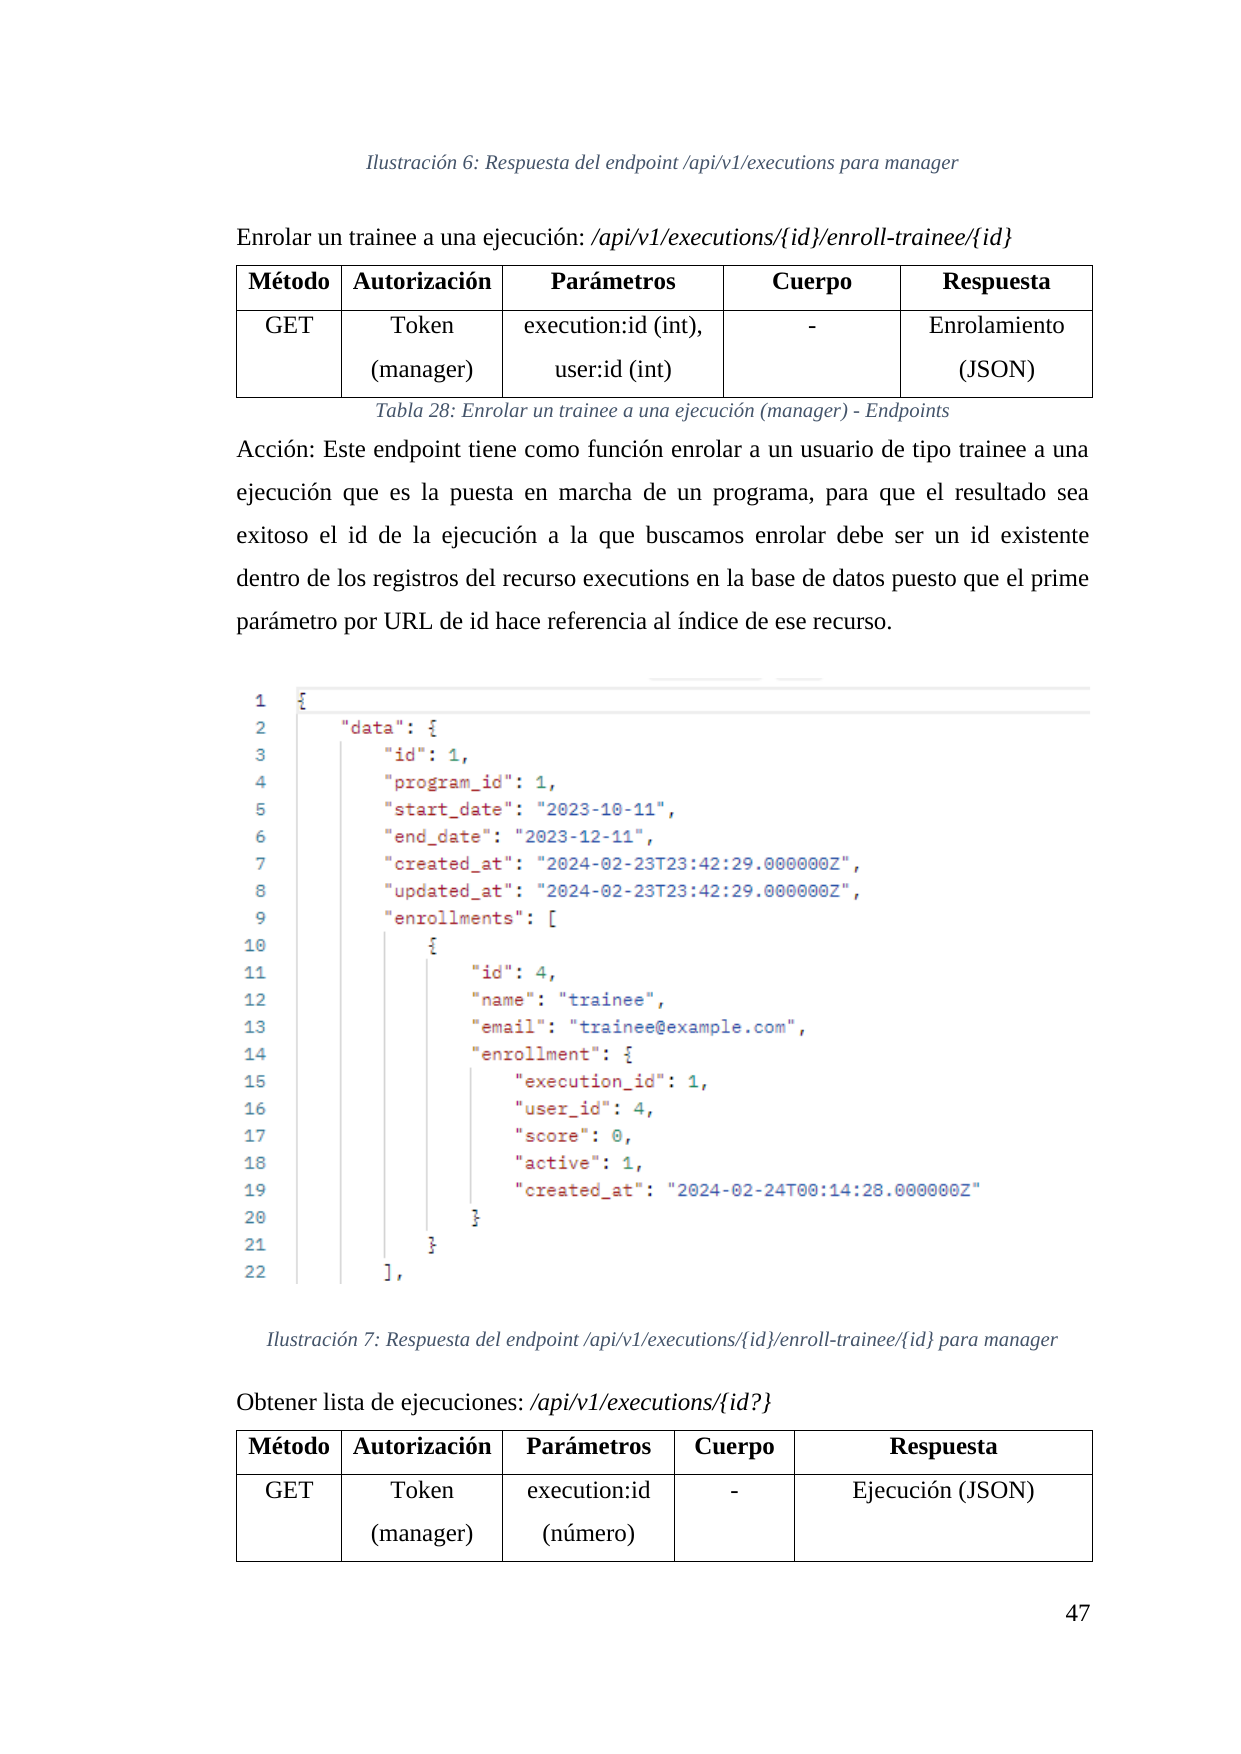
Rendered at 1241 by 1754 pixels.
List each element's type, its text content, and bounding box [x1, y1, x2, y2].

table_cell Ejecución (JSON) [795, 1475, 1092, 1561]
table_header Cuerpo [724, 266, 900, 309]
table_header Respuesta [795, 1431, 1092, 1474]
table_cell Token (manager) [342, 1475, 502, 1561]
table_cell execution:id (int), user:id (int) [503, 311, 723, 397]
table_header Cuerpo [675, 1431, 794, 1474]
table_header Parámetros [503, 266, 723, 309]
picture [236, 678, 1091, 1284]
table_cell GET [237, 311, 341, 397]
subtitle Enrolar un trainee a una ejecución: /api/v1/executions/{id}/enroll-trainee/{id} [236, 222, 1090, 251]
table_cell execution:id (número) [503, 1475, 674, 1561]
table_header Parámetros [503, 1431, 674, 1474]
table_header Respuesta [901, 266, 1092, 309]
table_header Autorización [342, 266, 502, 309]
text Acción: Este endpoint tiene como función enrolar a un usuario de tipo trainee a una ejecución que es la puesta en marcha de un programa, para que el resultado sea exitoso el id de la ejecución a la que buscamos enrolar debe ser un id existente dentro de los registros del recurso executions en la base de datos puesto que el prime parámetro por URL de id hace referencia al índice de ese recurso. [236, 434, 1090, 635]
text Tabla 28: Enrolar un trainee a una ejecución (manager) - Endpoints [236, 398, 1090, 422]
table_cell GET [237, 1475, 341, 1561]
table_header Autorización [342, 1431, 502, 1474]
table_cell - [724, 311, 900, 397]
table_cell Enrolamiento (JSON) [901, 311, 1092, 397]
table_header Método [237, 266, 341, 309]
table_header Método [237, 1431, 341, 1474]
table_cell Token (manager) [342, 311, 502, 397]
table_cell - [675, 1475, 794, 1561]
subtitle Obtener lista de ejecuciones: /api/v1/executions/{id?} [236, 1387, 1090, 1416]
